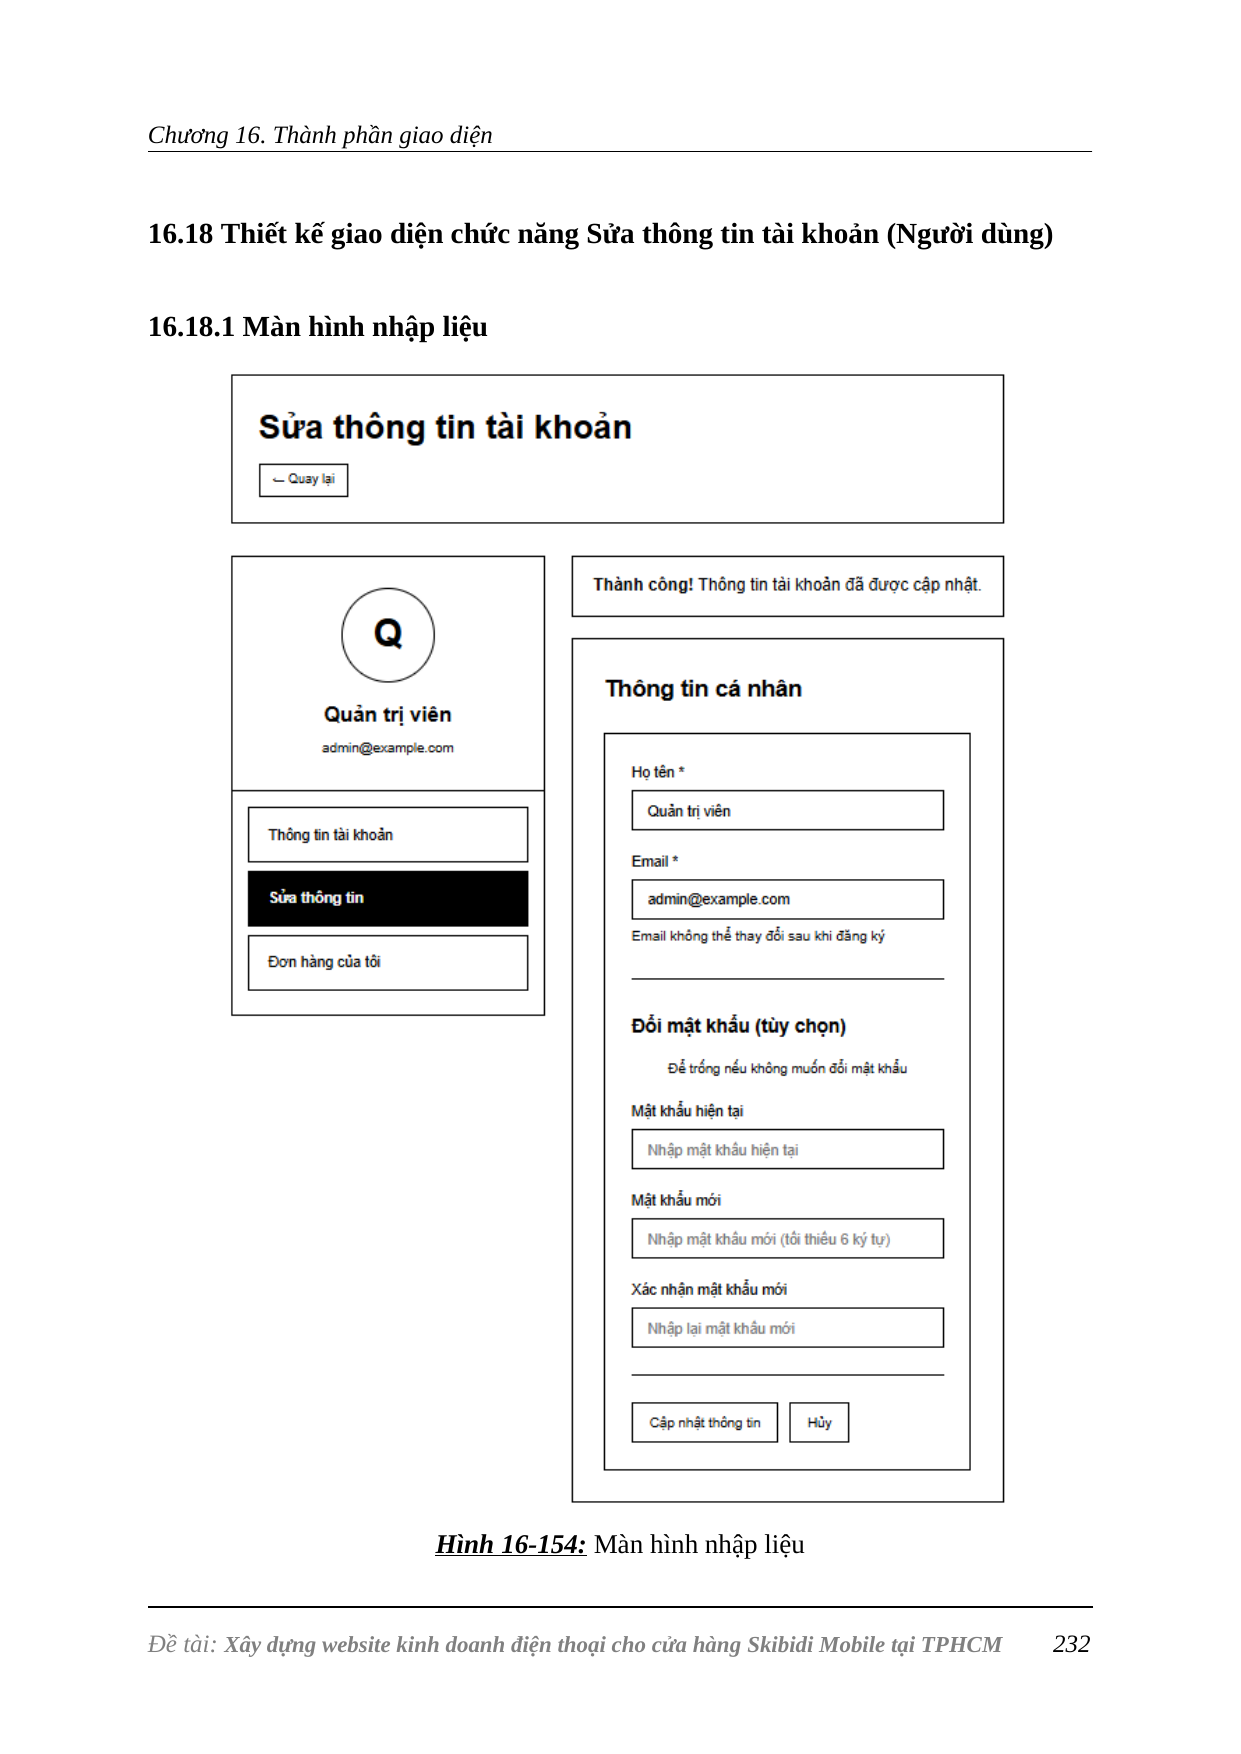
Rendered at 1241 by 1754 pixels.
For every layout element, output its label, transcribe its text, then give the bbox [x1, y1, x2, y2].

subtitle Thiết kế giao diện chức năng Sửa thông tin tài khoản (Người dùng) [148, 207, 1092, 253]
subtitle Màn hình nhập liệu [148, 303, 1092, 344]
picture [223, 369, 1017, 1507]
